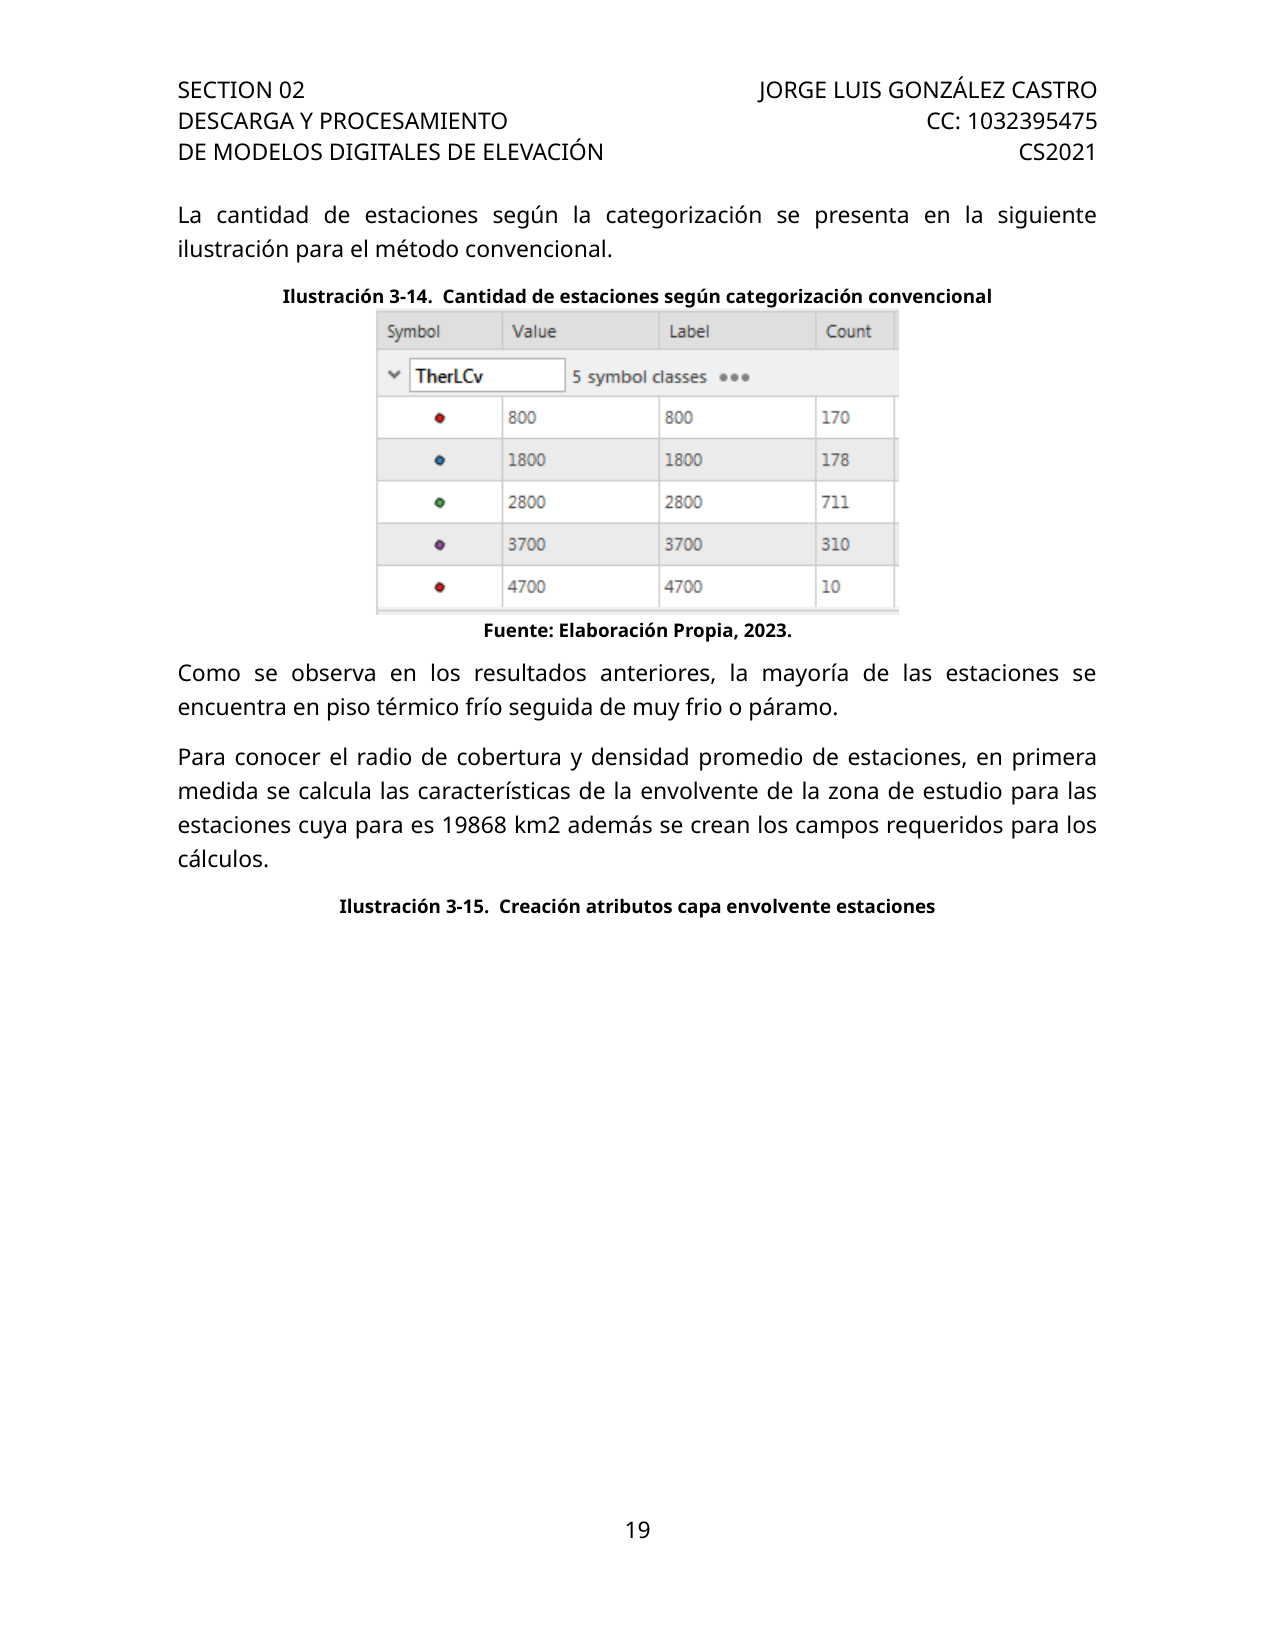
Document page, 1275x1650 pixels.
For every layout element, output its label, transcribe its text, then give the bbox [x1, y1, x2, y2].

text Fuente: Elaboración Propia, 2023. [177, 617, 1098, 643]
text Como se observa en los resultados anteriores, la mayoría de las estaciones se encuentra en piso térmico frío seguida de muy frio o páramo. [177, 657, 1098, 722]
text La cantidad de estaciones según la categorización se presenta en la siguiente ilustración para el método convencional. [177, 199, 1098, 264]
picture [375, 308, 900, 615]
text Para conocer el radio de cobertura y densidad promedio de estaciones, en primera medida se calcula las características de la envolvente de la zona de estudio para las estaciones cuya para es 19868 km2 además se crean los campos requeridos para los cálculos. [177, 741, 1098, 874]
